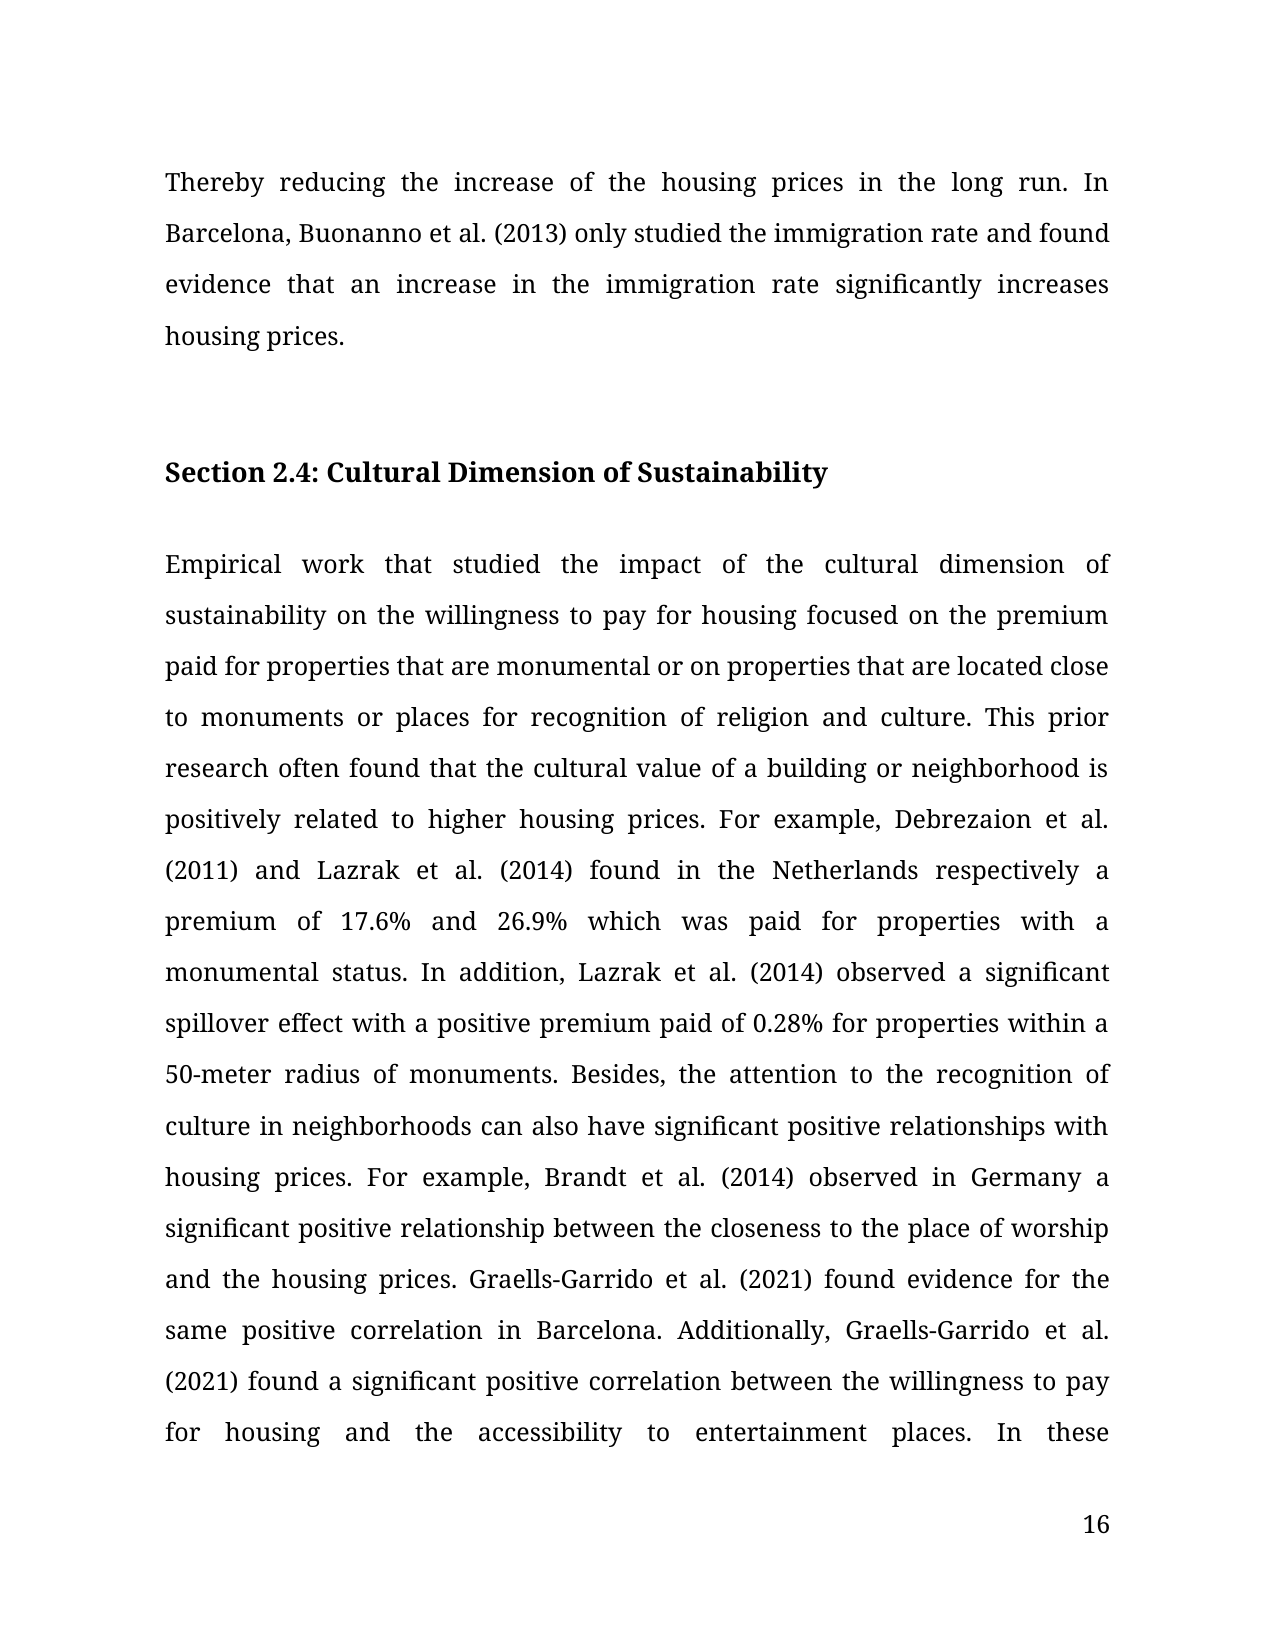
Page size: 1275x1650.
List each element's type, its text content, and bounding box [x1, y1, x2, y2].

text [165, 547, 1110, 1448]
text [165, 165, 1110, 352]
subtitle Section 2.4: Cultural Dimension of Sustainability [165, 453, 1110, 490]
